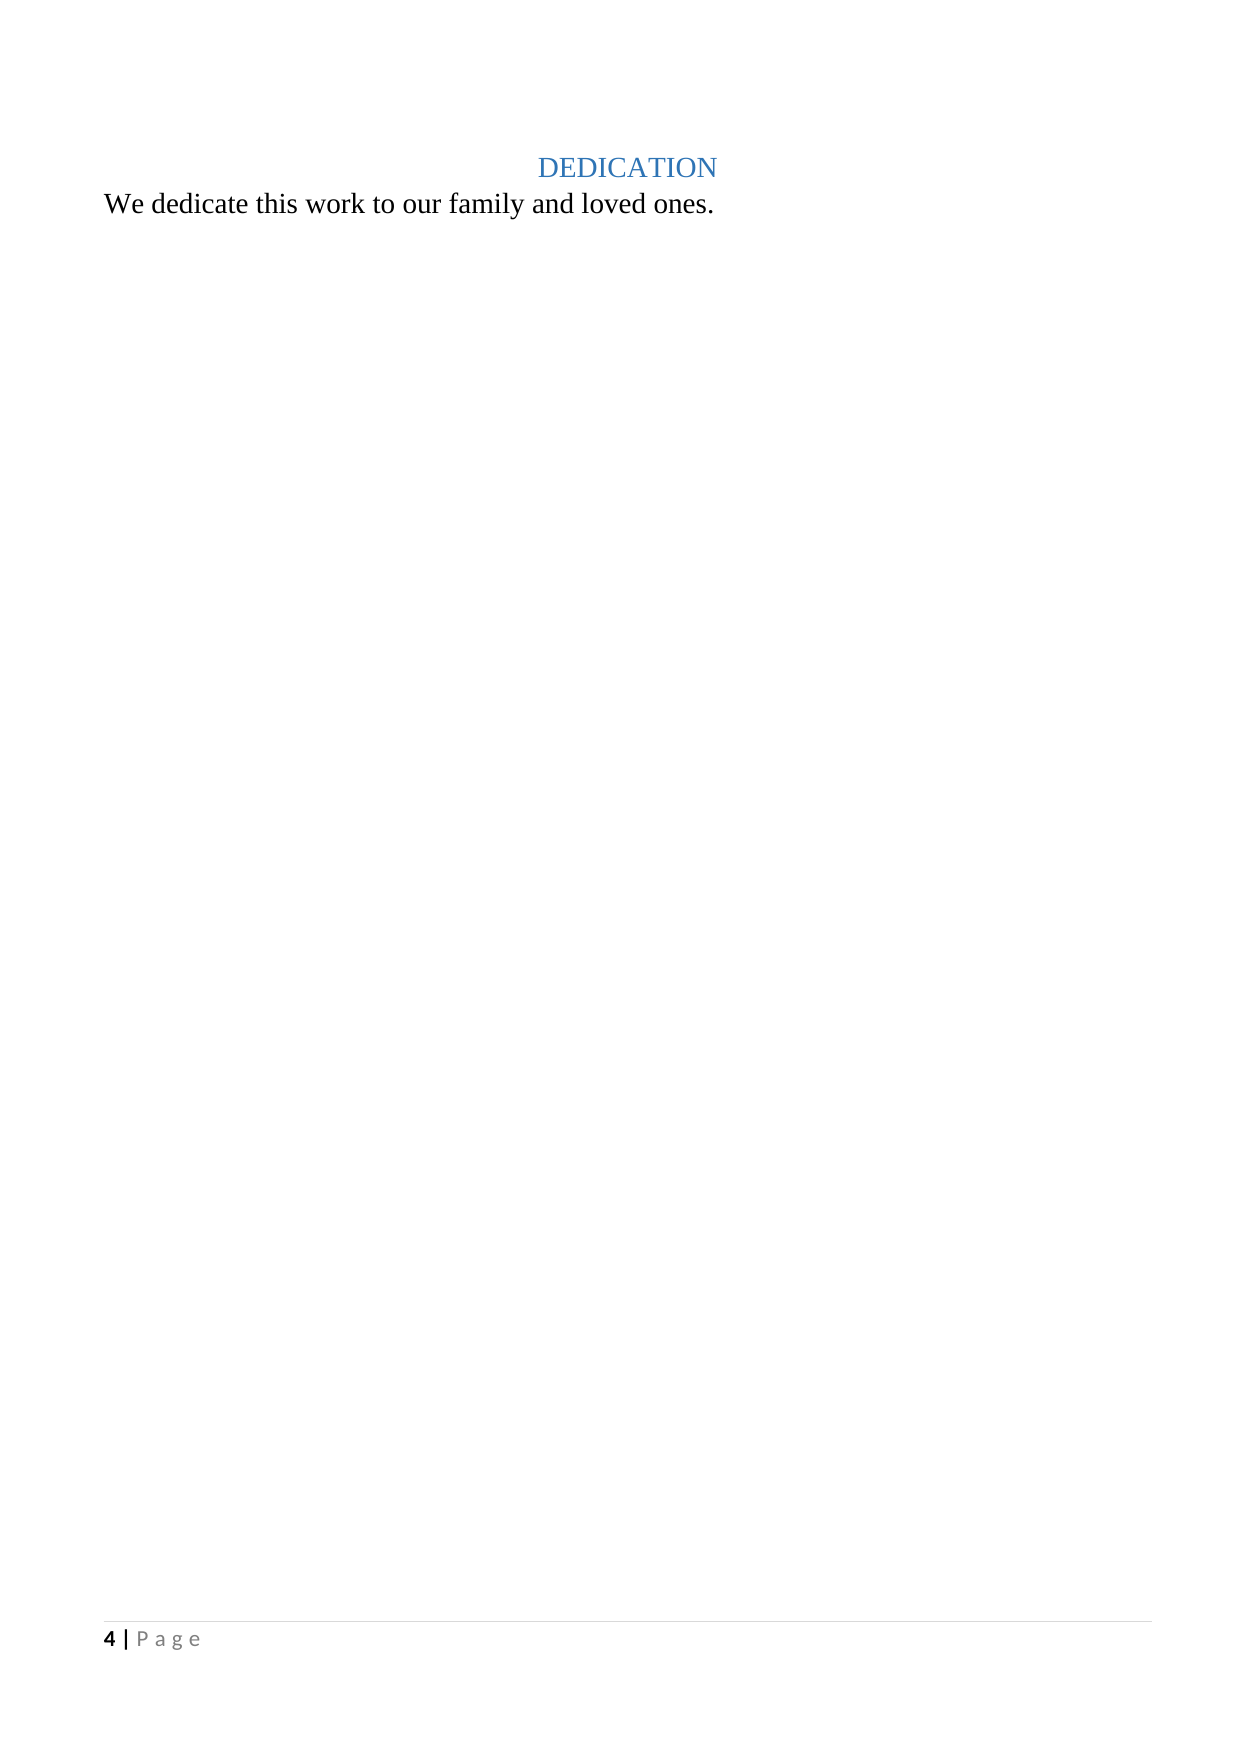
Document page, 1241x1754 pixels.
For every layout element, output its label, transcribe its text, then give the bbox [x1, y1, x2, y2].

subtitle DEDICATION [103, 150, 1152, 183]
text We dedicate this work to our family and loved ones. [103, 186, 1152, 220]
